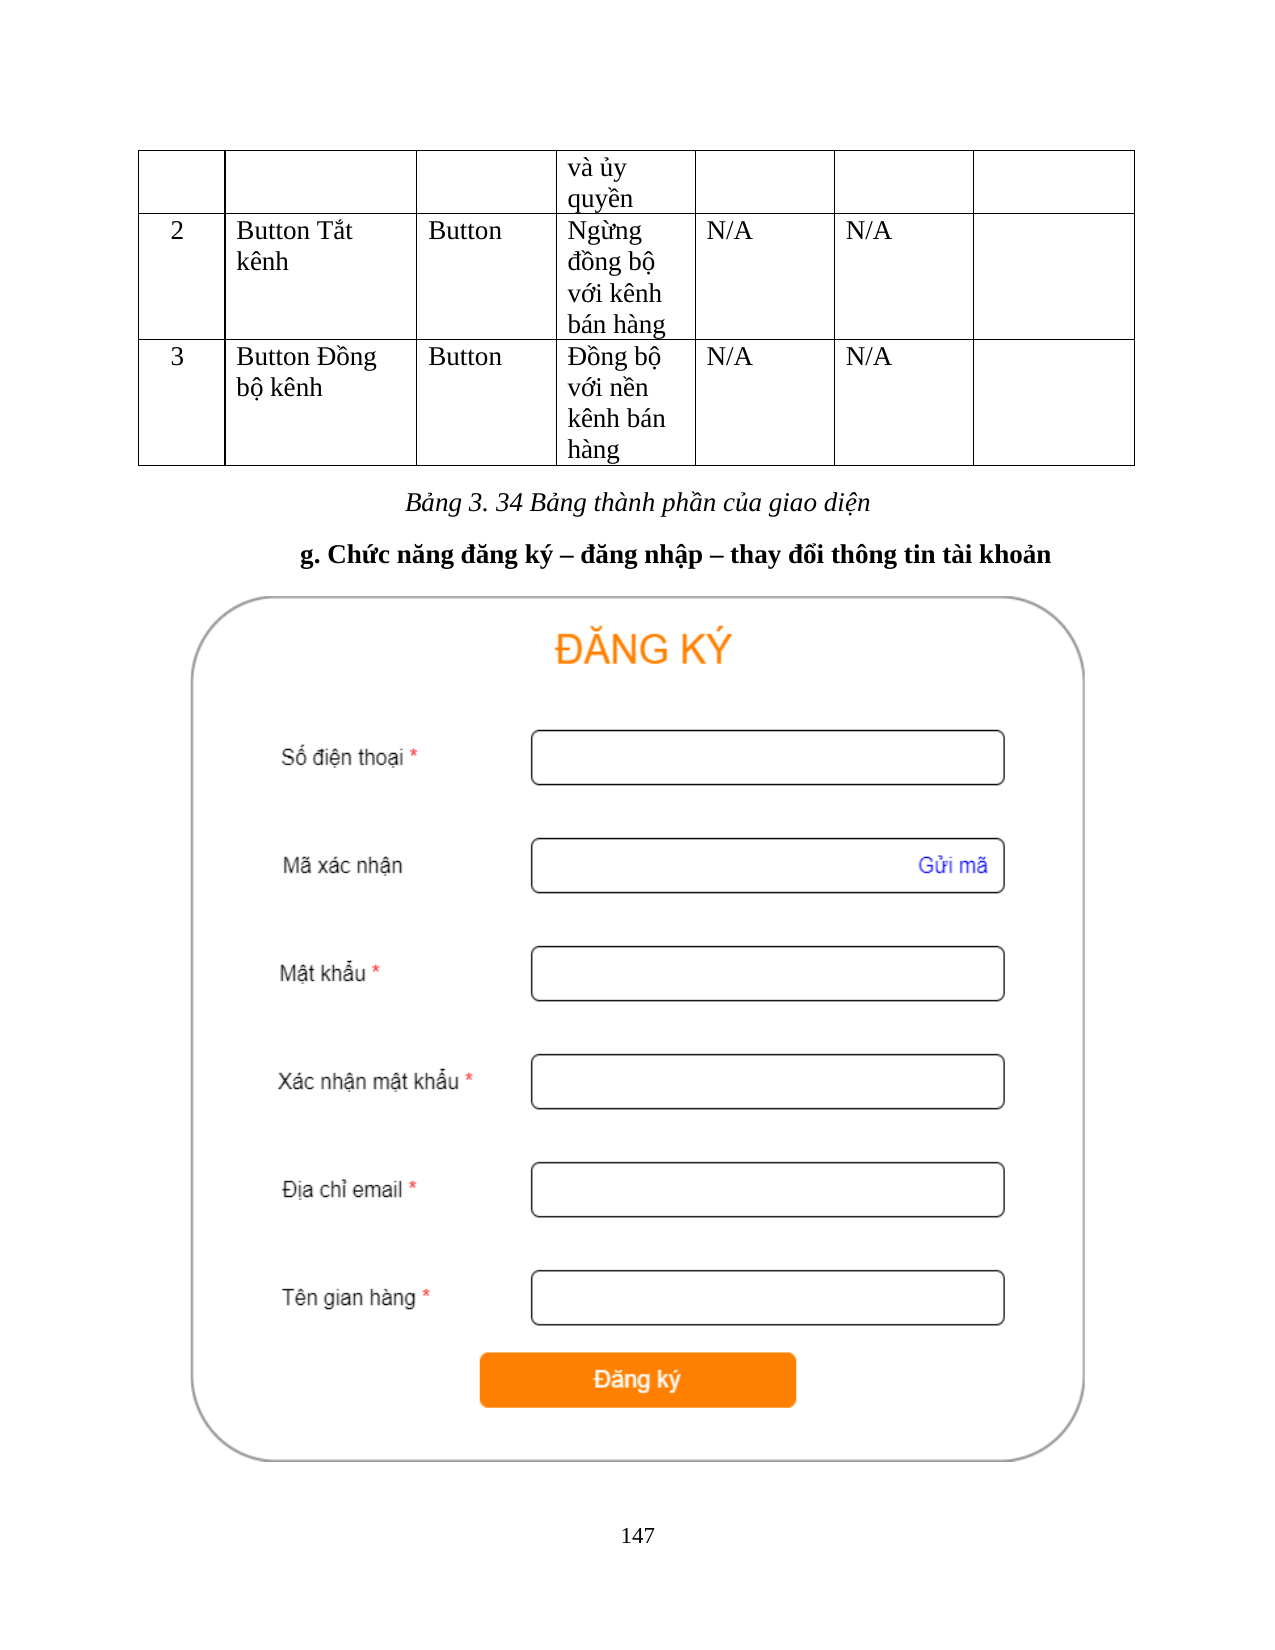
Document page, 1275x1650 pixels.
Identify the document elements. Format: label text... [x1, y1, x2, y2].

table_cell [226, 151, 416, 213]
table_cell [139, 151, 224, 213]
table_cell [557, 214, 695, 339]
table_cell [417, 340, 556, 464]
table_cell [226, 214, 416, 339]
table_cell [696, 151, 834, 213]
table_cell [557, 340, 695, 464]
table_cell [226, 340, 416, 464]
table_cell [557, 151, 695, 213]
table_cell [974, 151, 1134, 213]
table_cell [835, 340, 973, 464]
subtitle Bảng 3. 34 Bảng thành phần của giao diện [150, 486, 1125, 518]
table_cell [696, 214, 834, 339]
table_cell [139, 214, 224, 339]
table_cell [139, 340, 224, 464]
subtitle g. Chức năng đăng ký – đăng nhập – thay đổi thông tin tài khoản [150, 538, 1125, 569]
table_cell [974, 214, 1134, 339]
picture [190, 596, 1085, 1462]
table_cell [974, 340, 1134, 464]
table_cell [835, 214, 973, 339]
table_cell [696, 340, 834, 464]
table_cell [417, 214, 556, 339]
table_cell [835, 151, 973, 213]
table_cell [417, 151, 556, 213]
